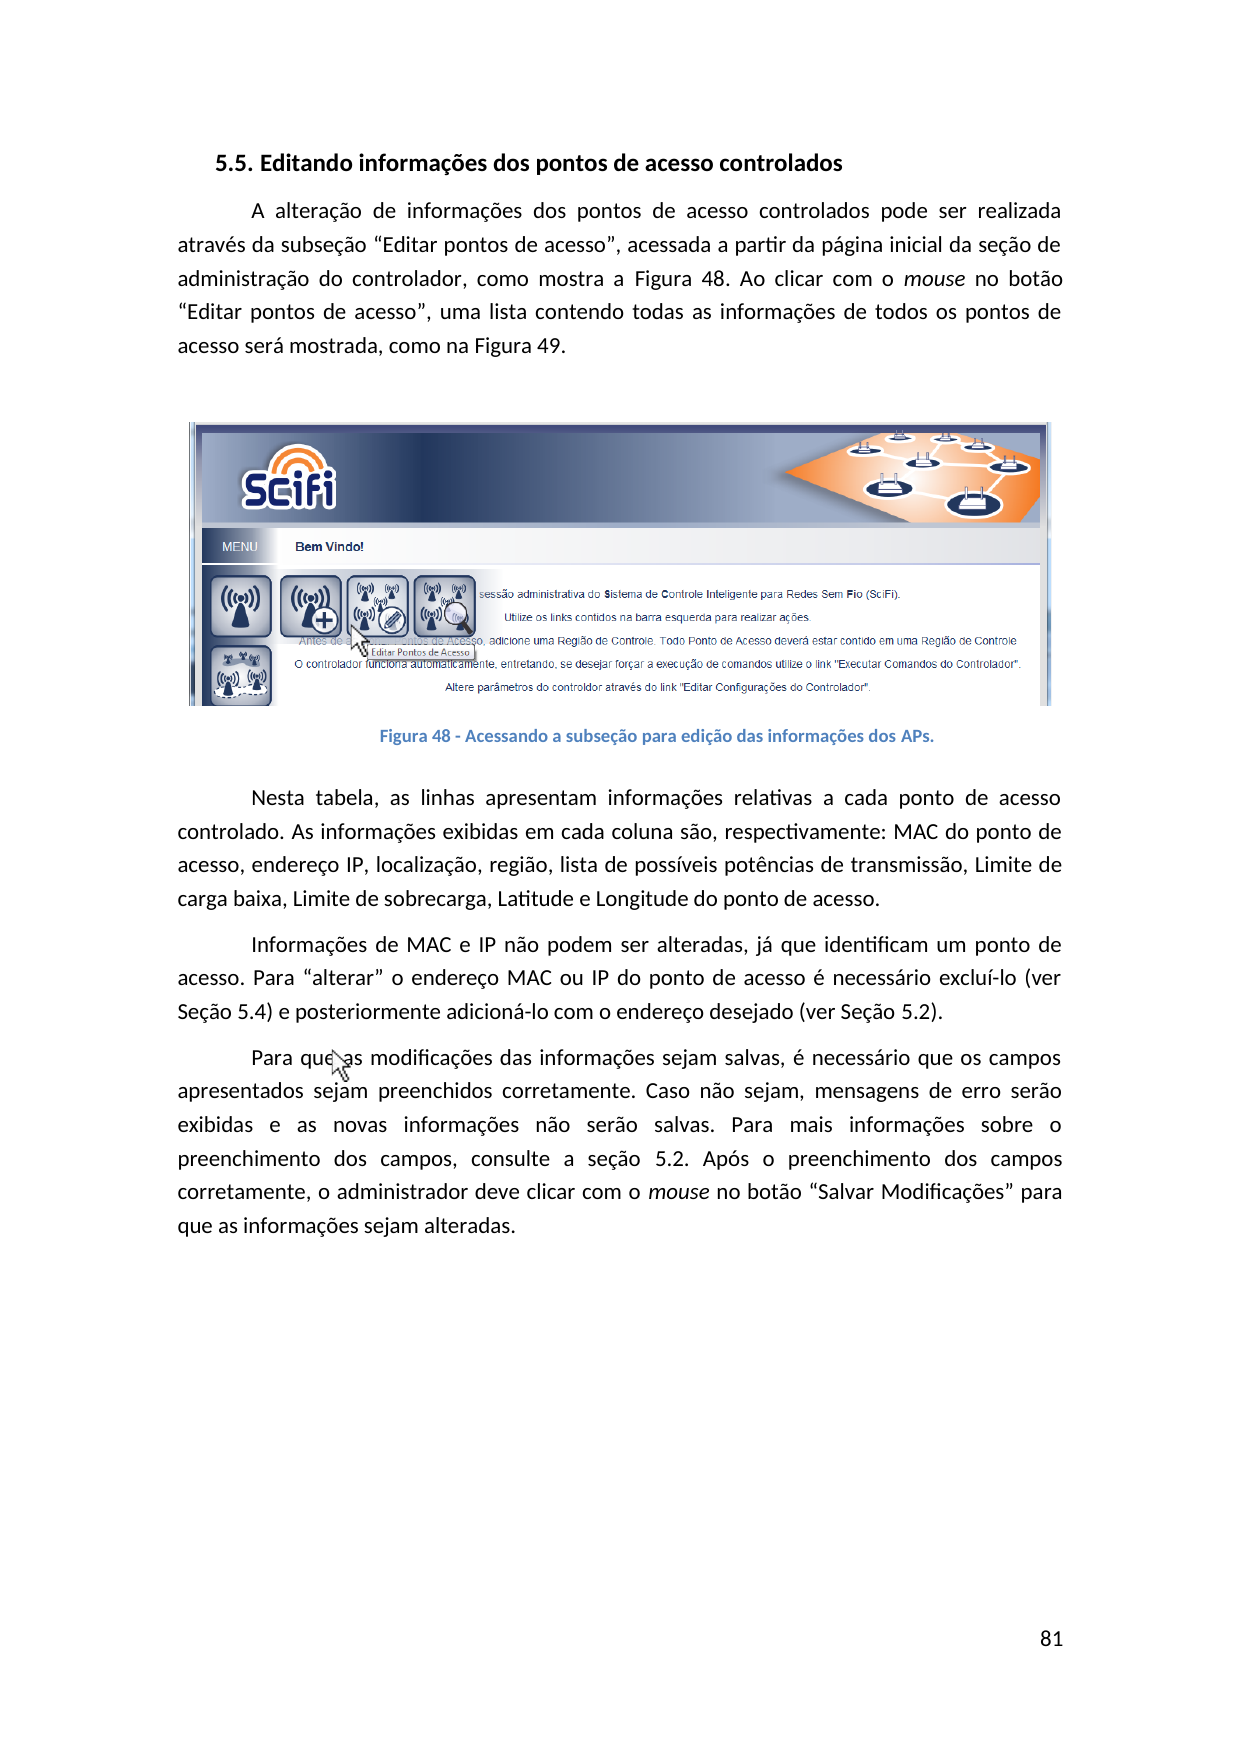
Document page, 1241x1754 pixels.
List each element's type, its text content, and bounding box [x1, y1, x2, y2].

picture [331, 1049, 351, 1082]
subtitle Editando informações dos pontos de acesso controlados [215, 148, 1063, 178]
text Nesta tabela, as linhas apresentam informações relativas a cada ponto de acesso controlado. As informações exibidas em cada coluna são, respectivamente: MAC do ponto de acesso, endereço IP, localização, região, lista de possíveis potências de transmissão, Limite de carga baixa, Limite de sobrecarga, Latitude e Longitude do ponto de acesso. [177, 783, 1063, 912]
text Para que as modificações das informações sejam salvas, é necessário que os campos apresentados sejam preenchidos corretamente. Caso não sejam, mensagens de erro serão exibidas e as novas informações não serão salvas. Para mais informações sobre o preenchimento dos campos, consulte a seção 5.2. Após o preenchimento dos campos corretamente, o administrador deve clicar com o mouse no botão “Salvar Modificações” para que as informações sejam alteradas. [177, 1043, 1063, 1239]
picture [189, 422, 1052, 706]
